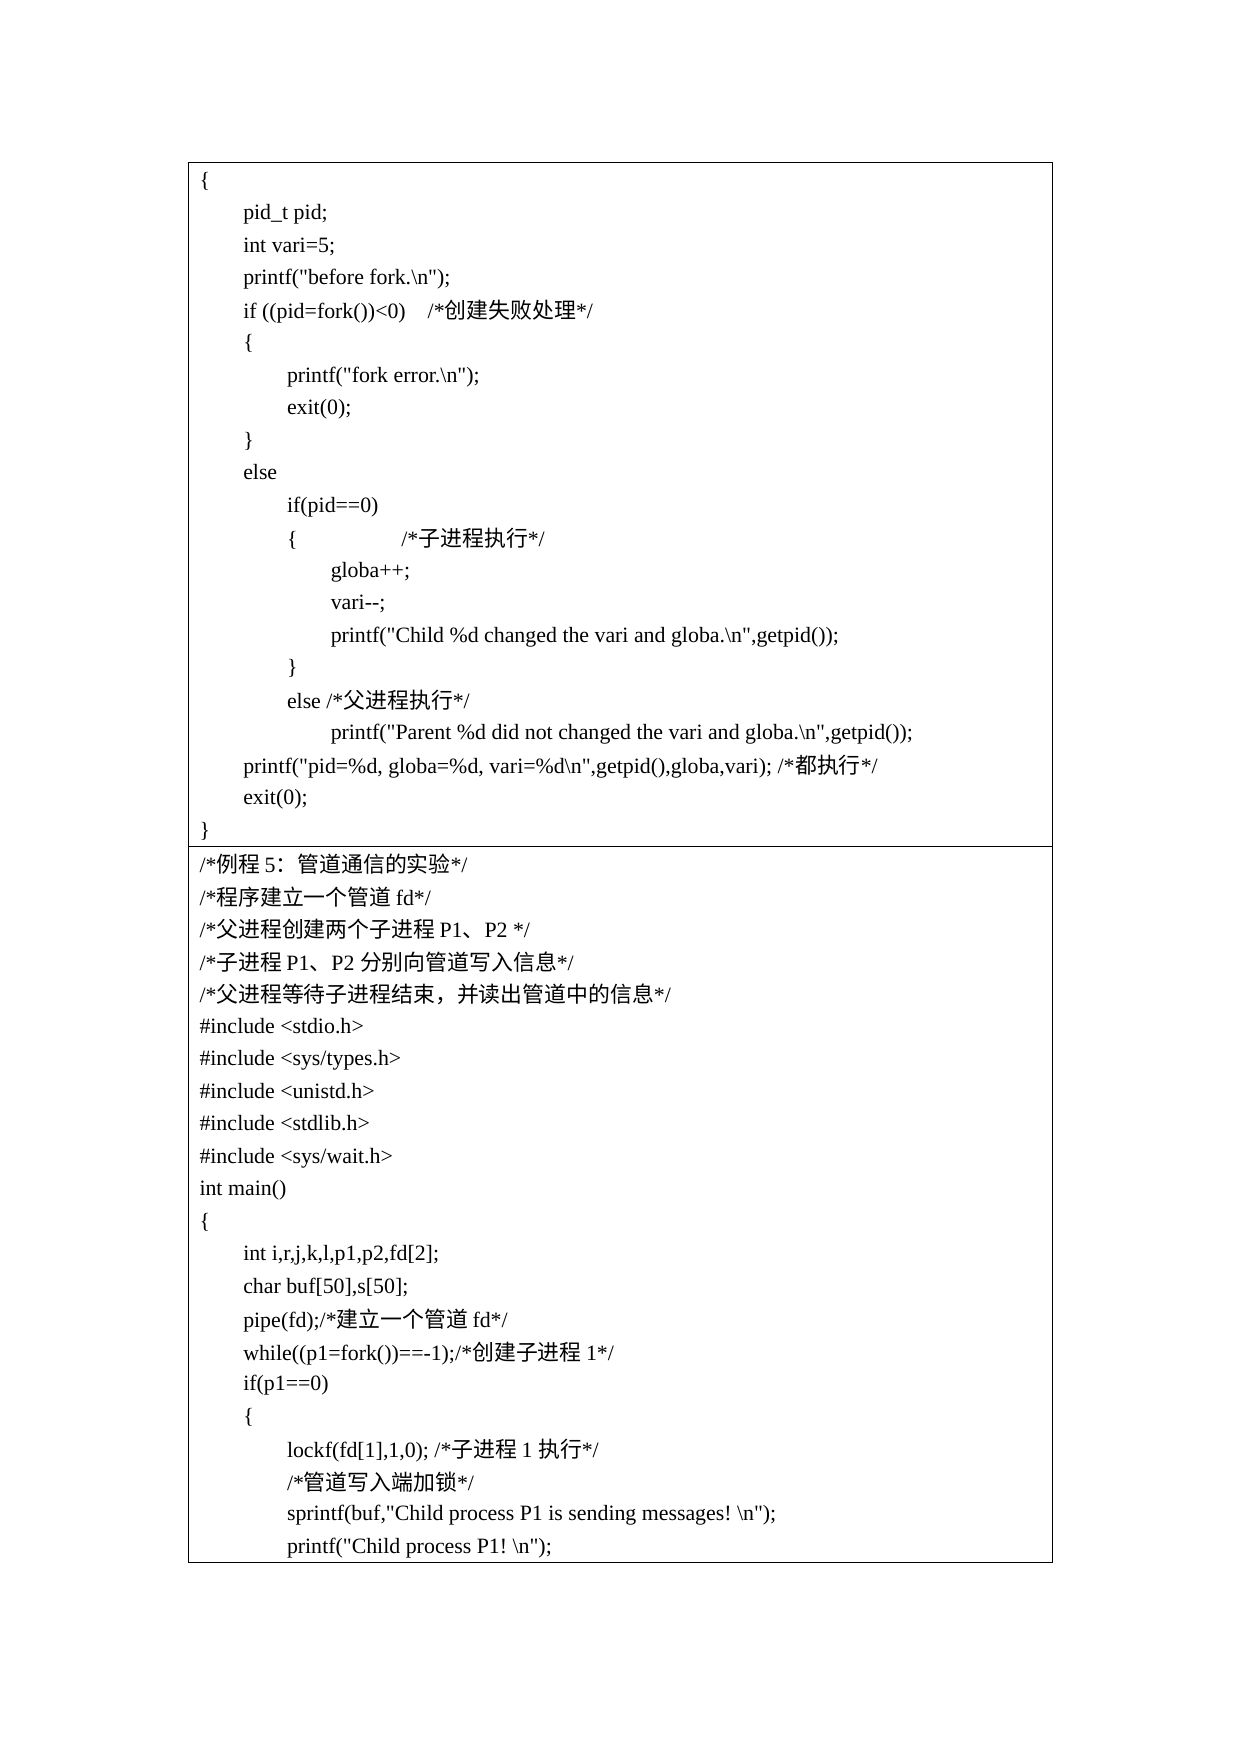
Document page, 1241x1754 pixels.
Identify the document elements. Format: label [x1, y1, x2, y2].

table_cell [189, 163, 1052, 846]
table_cell [189, 847, 1052, 1562]
